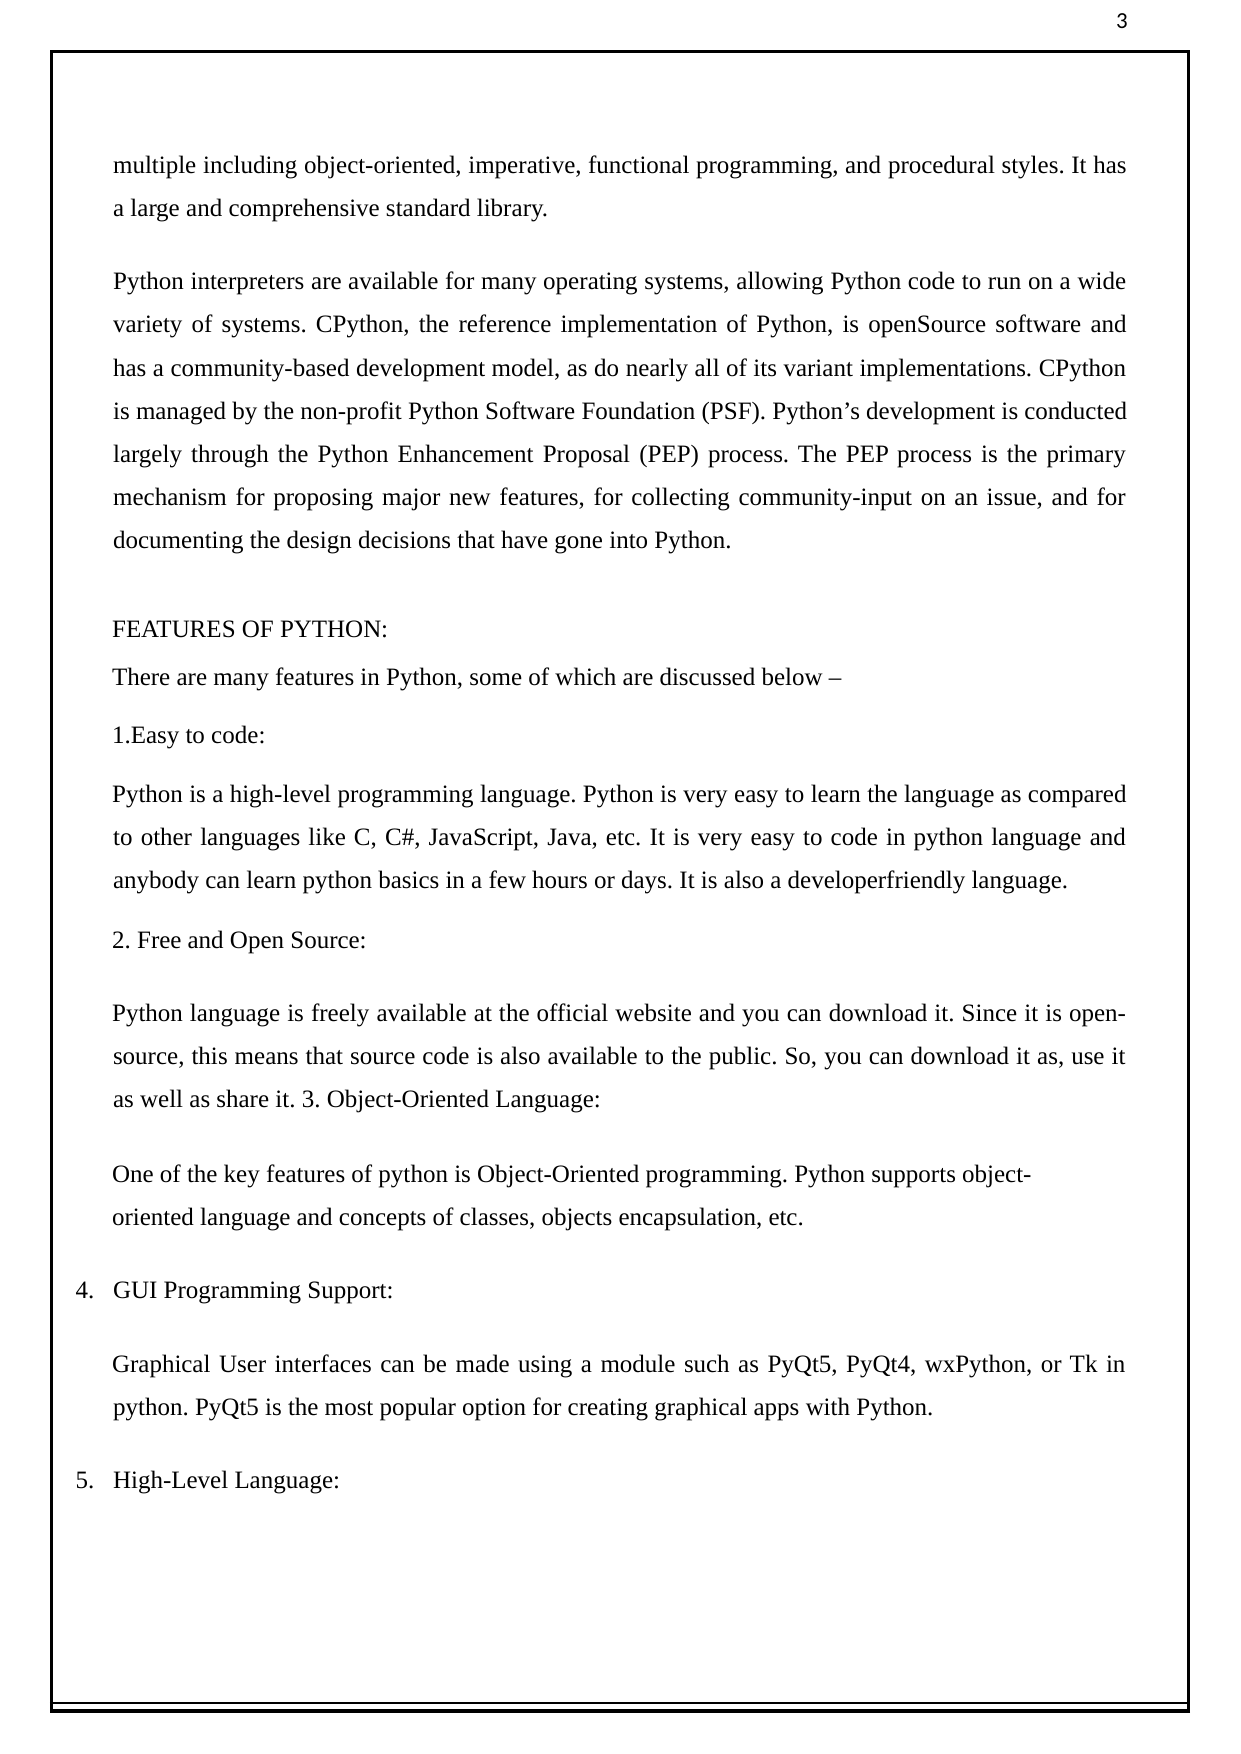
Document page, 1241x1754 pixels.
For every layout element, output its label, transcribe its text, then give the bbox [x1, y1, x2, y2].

text One of the key features of python is Object-Oriented programming. Python supports object- [112, 1159, 1127, 1187]
text 2. Free and Open Source: [112, 925, 1127, 954]
list High-Level Language: [75, 1465, 1127, 1494]
text Graphical User interfaces can be made using a module such as PyQt5, PyQt4, wxPython, or Tk in python. PyQt5 is the most popular option for creating graphical apps with Python. [112, 1349, 1127, 1421]
text Python is a high-level programming language. Python is very easy to learn the language as compared to other languages like C, C#, JavaScript, Java, etc. It is very easy to code in python language and anybody can learn python basics in a few hours or days. It is also a developerfriendly language. [112, 779, 1127, 894]
text FEATURES OF PYTHON: [112, 614, 1127, 643]
list GUI Programming Support: [75, 1275, 1127, 1304]
text Python language is freely available at the official website and you can download it. Since it is open-source, this means that source code is also available to the public. So, you can download it as, use it as well as share it. 3. Object-Oriented Language: [112, 998, 1127, 1113]
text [113, 150, 1127, 222]
text 1.Easy to code: [112, 720, 1127, 749]
text Python interpreters are available for many operating systems, allowing Python code to run on a wide variety of systems. CPython, the reference implementation of Python, is openSource software and has a community-based development model, as do nearly all of its variant implementations. CPython is managed by the non-profit Python Software Foundation (PSF). Python’s development is conducted largely through the Python Enhancement Proposal (PEP) process. The PEP process is the primary mechanism for proposing major new features, for collecting community-input on an issue, and for documenting the design decisions that have gone into Python. [113, 266, 1127, 554]
text oriented language and concepts of classes, objects encapsulation, etc. [112, 1202, 1127, 1231]
text There are many features in Python, some of which are discussed below – [112, 662, 1127, 691]
